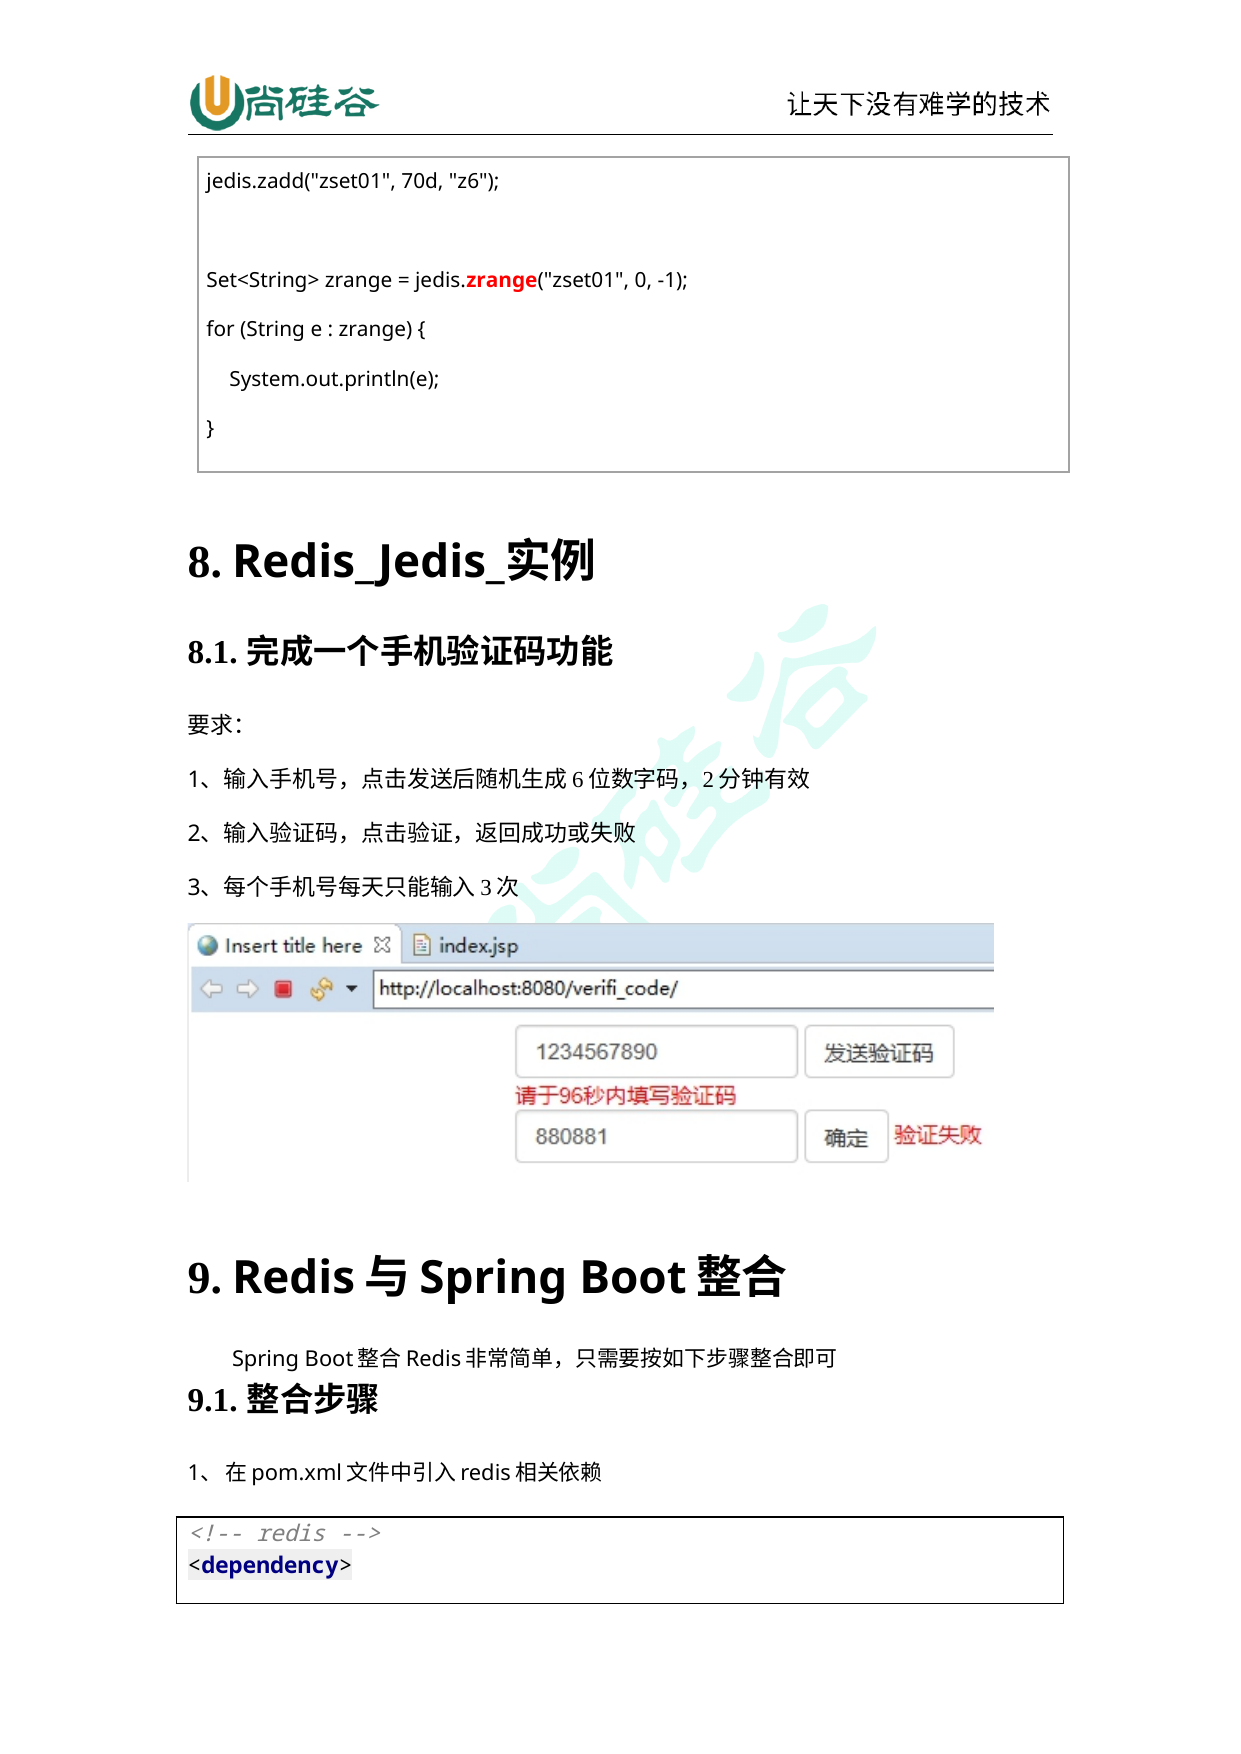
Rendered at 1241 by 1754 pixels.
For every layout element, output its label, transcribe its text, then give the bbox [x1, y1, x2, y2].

text 1、输入手机号，点击发送后随机生成6位数字码，2分钟有效 [187, 761, 1053, 794]
text 2、输入验证码，点击验证，返回成功或失败 [187, 815, 1053, 848]
list Redis_Jedis_实例 [187, 525, 1053, 591]
list Redis与Spring Boot整合 [187, 1241, 1053, 1307]
list 完成一个手机验证码功能 [187, 624, 1053, 673]
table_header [199, 158, 1068, 471]
text 要求： [187, 707, 1053, 740]
list 在pom.xml文件中引入redis相关依赖 [187, 1455, 1053, 1487]
text Spring Boot整合Redis非常简单，只需要按如下步骤整合即可 [232, 1341, 1053, 1372]
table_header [177, 1518, 1063, 1603]
list 整合步骤 [187, 1372, 1053, 1421]
picture [187, 923, 994, 1182]
picture [187, 73, 1053, 132]
text 3、每个手机号每天只能输入3次 [187, 869, 1053, 903]
